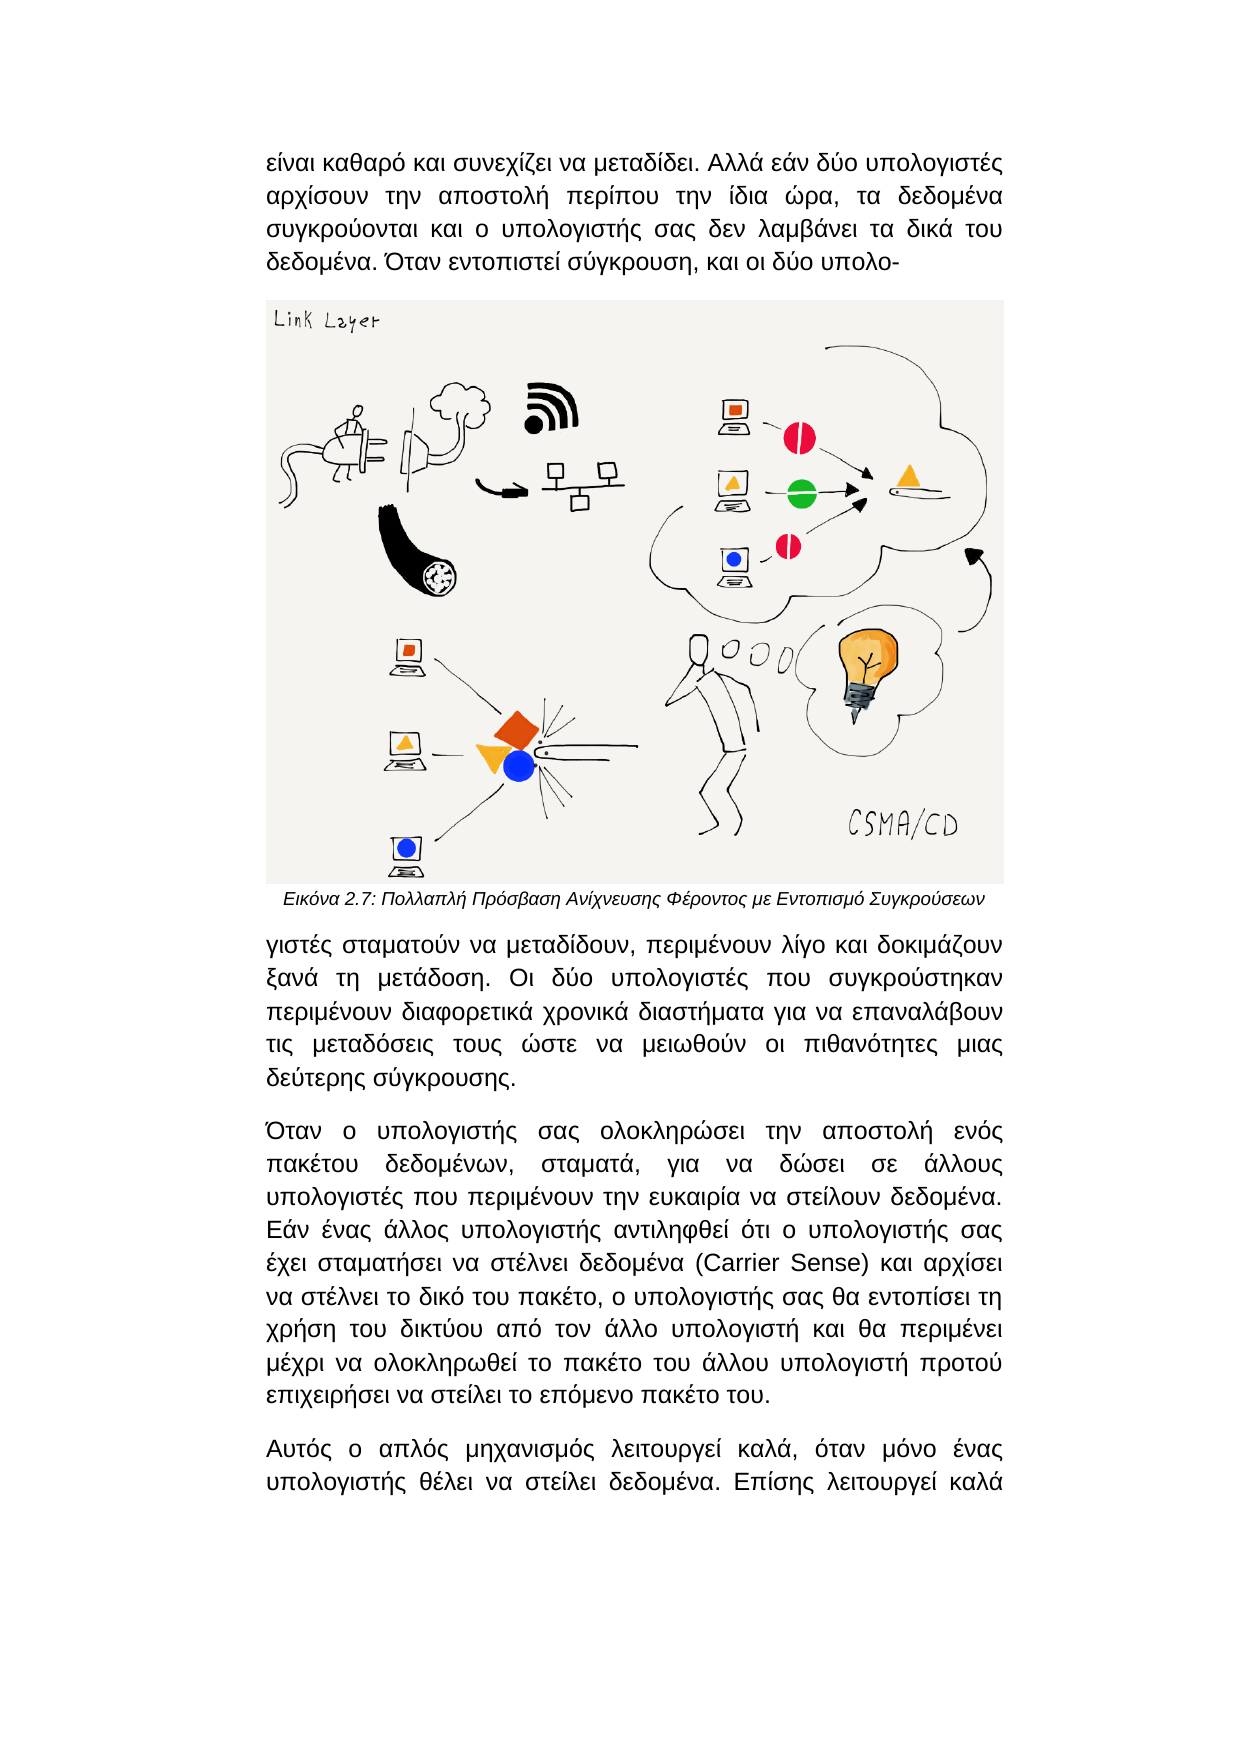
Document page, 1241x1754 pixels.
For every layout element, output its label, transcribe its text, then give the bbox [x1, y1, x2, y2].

text γιστές σταματούν να μεταδίδουν, περιμένουν λίγο και δοκιμάζουν ξανά τη μετάδοση. Οι δύο υπολογιστές που συγκρούστηκαν περιμένουν διαφορετικά χρονικά διαστήματα για να επαναλάβουν τις μεταδόσεις τους ώστε να μειωθούν οι πιθανότητες μιας δεύτερης σύγκρουσης. [266, 930, 1004, 1091]
text Όταν ο υπολογιστής σας ολοκληρώσει την αποστολή ενός πακέτου δεδομένων, σταματά, για να δώσει σε άλλους υπολογιστές που περιμένουν την ευκαιρία να στείλουν δεδομένα. Εάν ένας άλλος υπολογιστής αντιληφθεί ότι ο υπολογιστής σας έχει σταματήσει να στέλνει δεδομένα (Carrier Sense) και αρχίσει να στέλνει το δικό του πακέτο, ο υπολογιστής σας θα εντοπίσει τη χρήση του δικτύου από τον άλλο υπολογιστή και θα περιμένει μέχρι να ολοκληρωθεί το πακέτο του άλλου υπολογιστή προτού επιχειρήσει να στείλει το επόμενο πακέτο του. [266, 1116, 1004, 1409]
picture [265, 300, 1004, 884]
